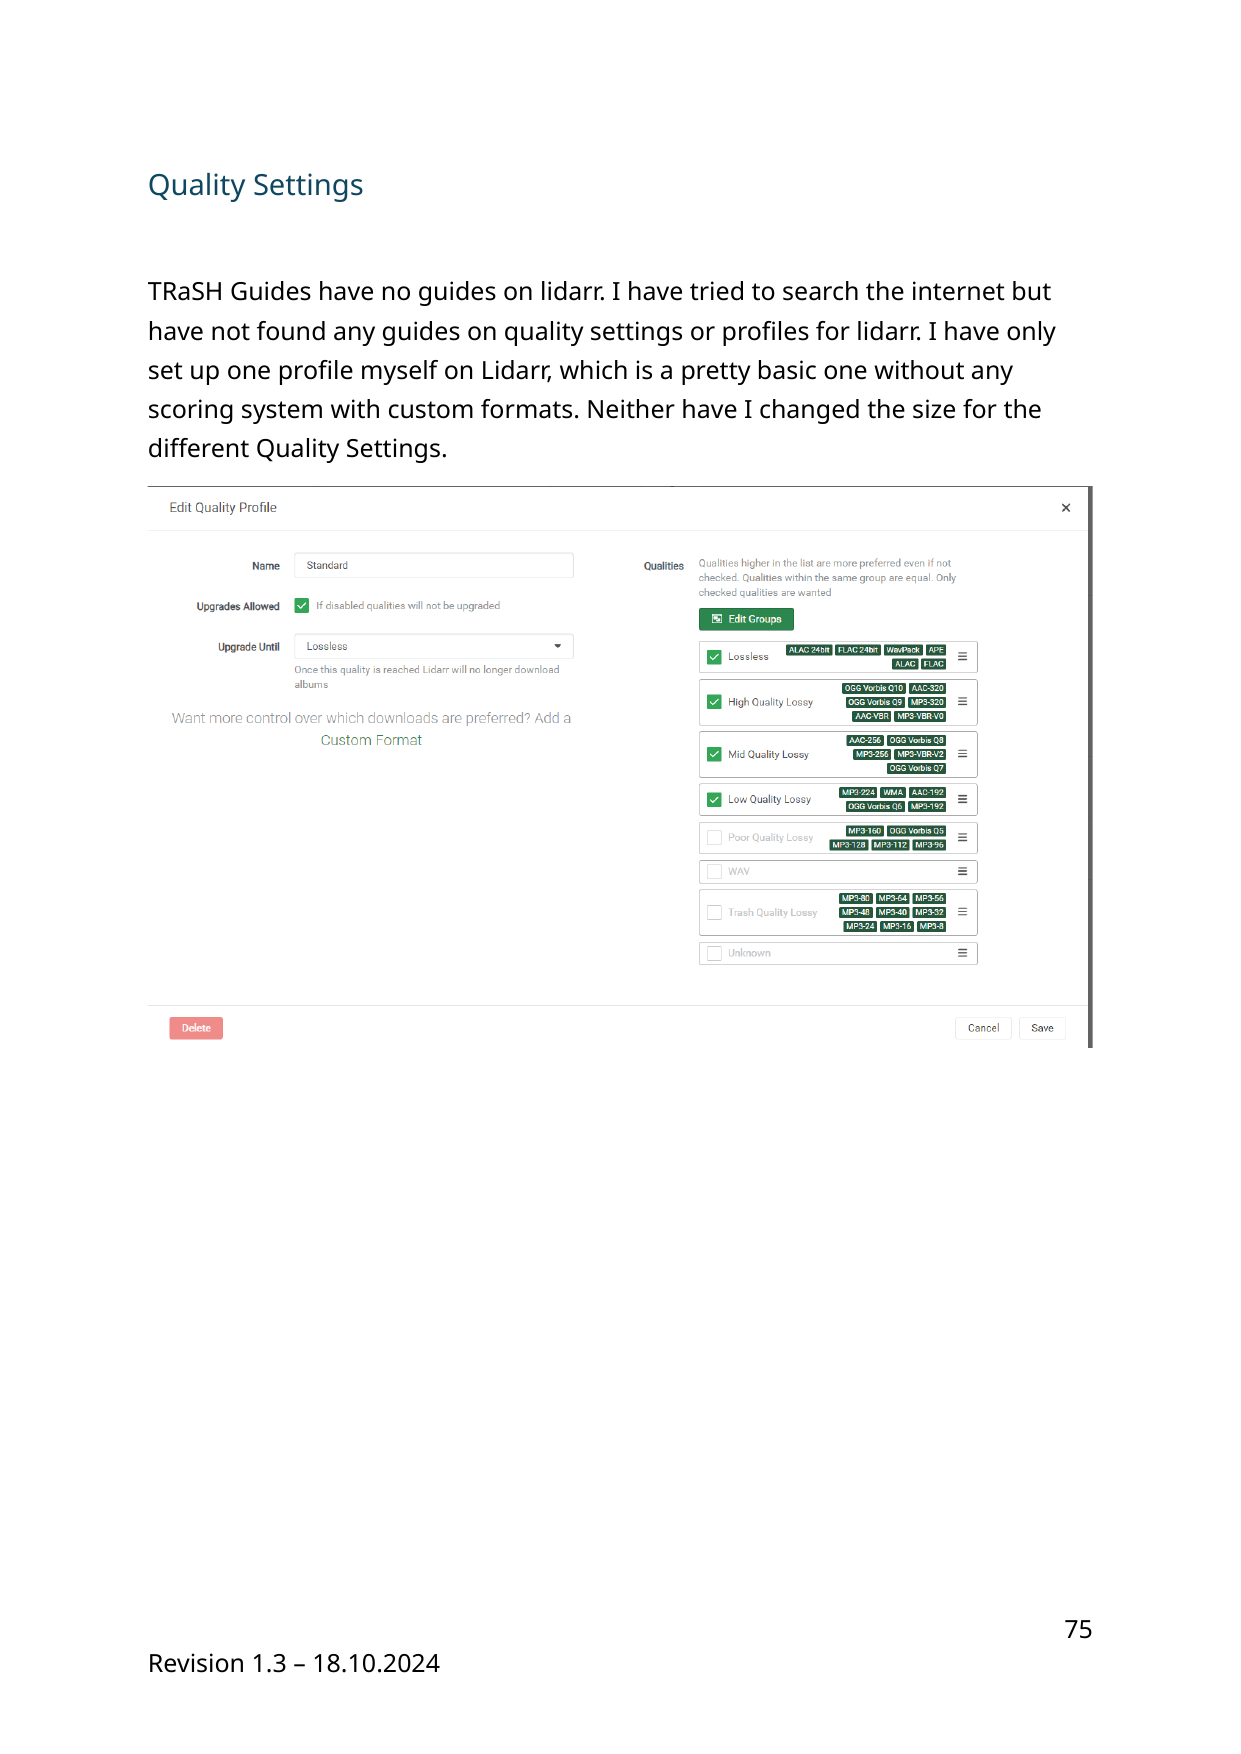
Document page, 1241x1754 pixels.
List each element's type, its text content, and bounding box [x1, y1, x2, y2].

text TRaSH Guides have no guides on lidarr. I have tried to search the internet but have not found any guides on quality settings or profiles for lidarr. I have only set up one profile myself on Lidarr, which is a pretty basic one without any scoring system with custom formats. Neither have I changed the size for the different Quality Settings. [148, 274, 1093, 465]
picture [147, 486, 1093, 1048]
subtitle Quality Settings [148, 164, 1093, 204]
